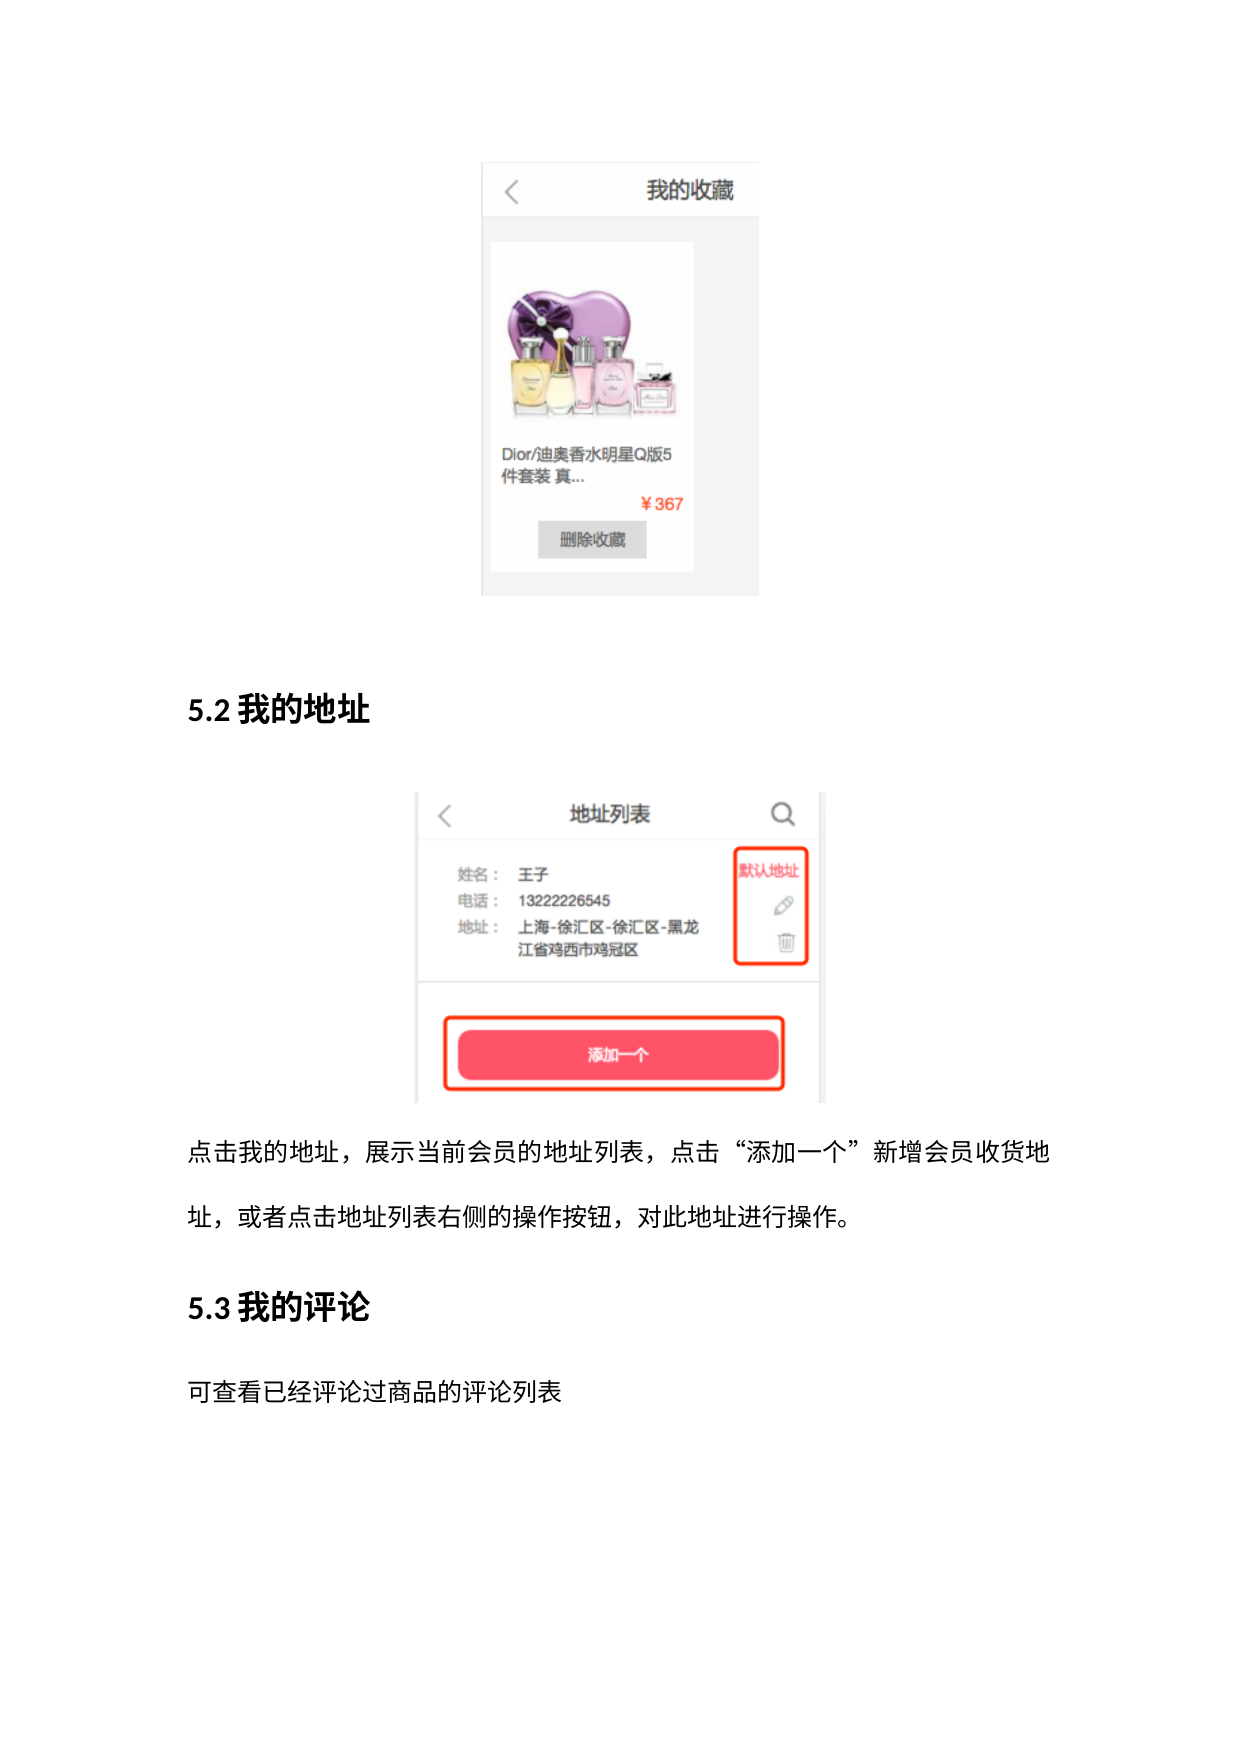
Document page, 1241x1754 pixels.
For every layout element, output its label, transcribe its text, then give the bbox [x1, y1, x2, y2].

picture [414, 792, 827, 1103]
text 可查看已经评论过商品的评论列表 [187, 1358, 1053, 1423]
picture [481, 162, 760, 596]
subtitle 5.2我的地址 [187, 674, 1053, 739]
subtitle 5.3我的评论 [187, 1273, 1053, 1338]
text 点击我的地址，展示当前会员的地址列表，点击“添加一个”新增会员收货地址，或者点击地址列表右侧的操作按钮，对此地址进行操作。 [187, 1118, 1053, 1248]
